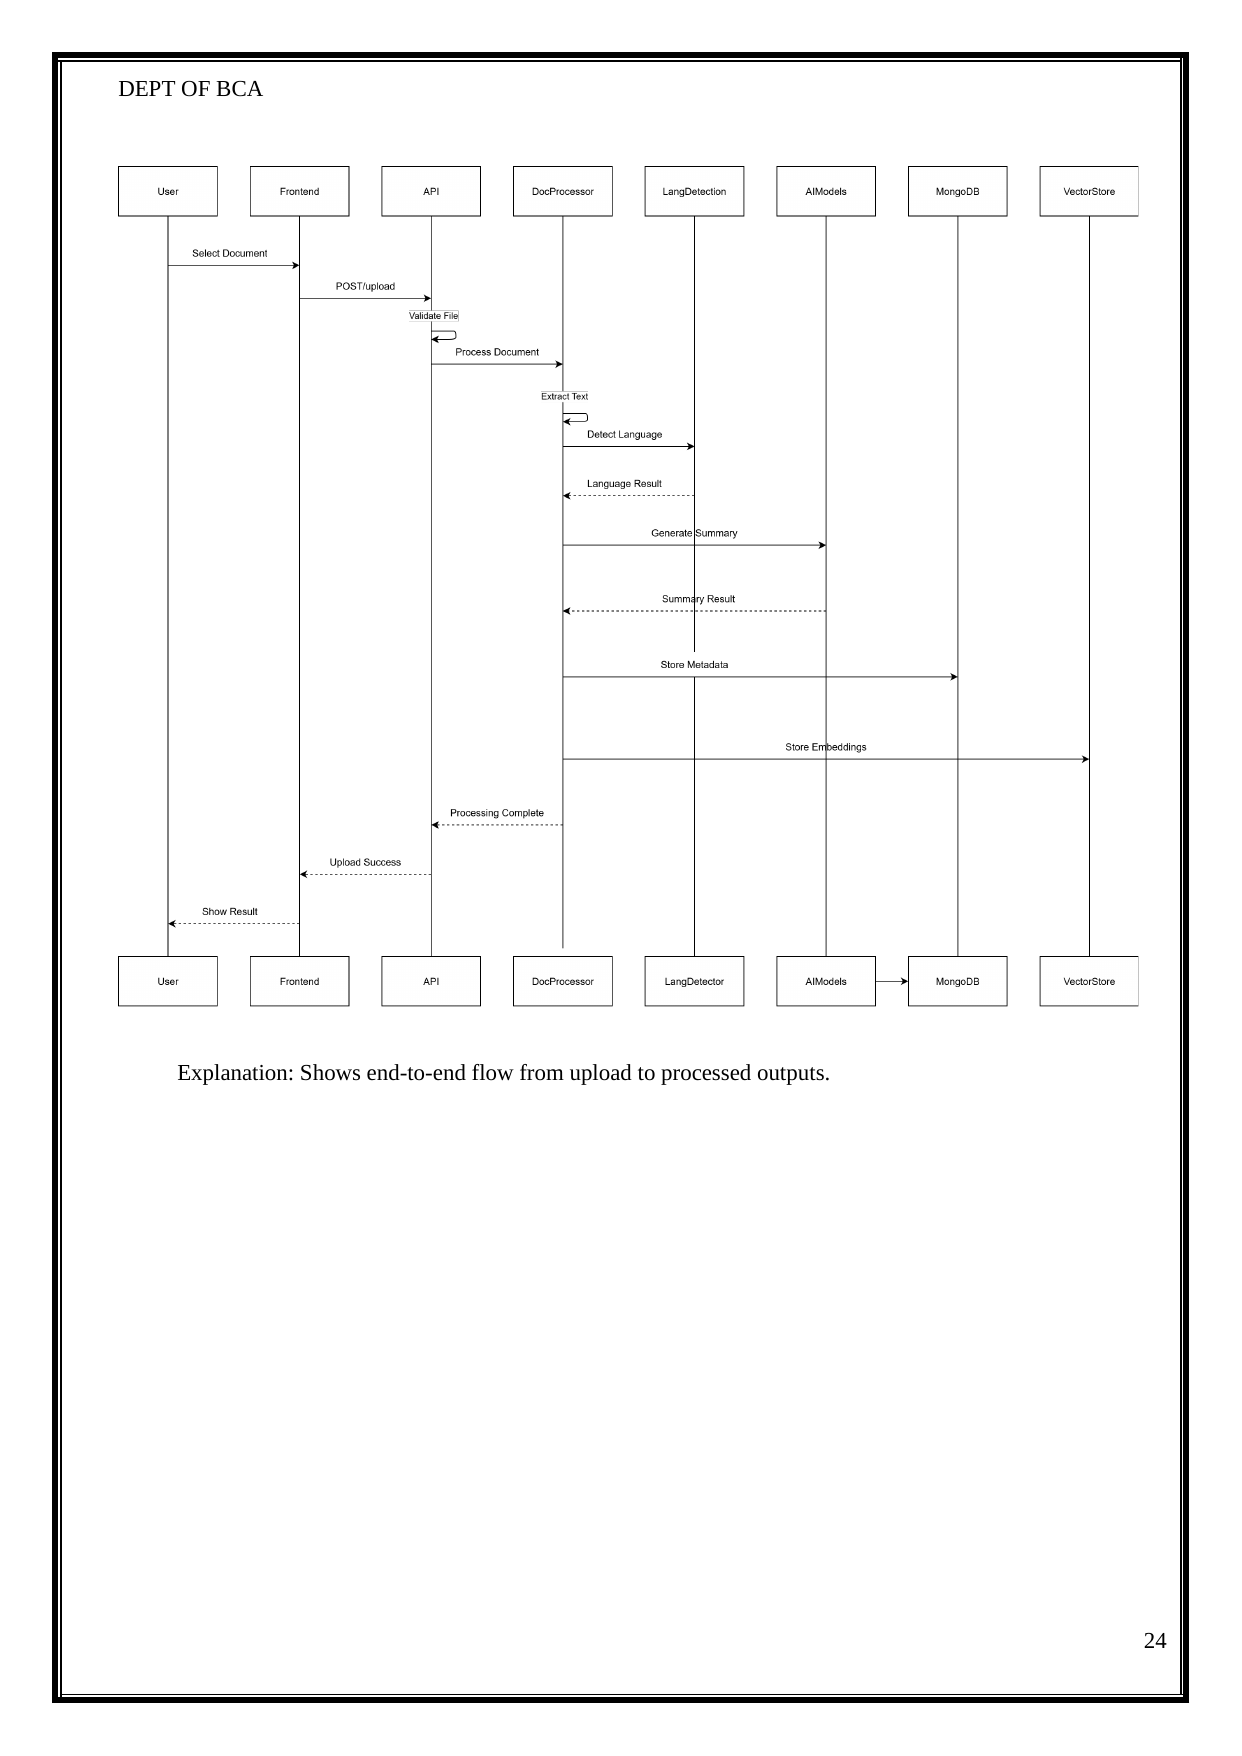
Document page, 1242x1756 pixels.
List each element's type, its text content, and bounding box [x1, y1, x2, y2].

text Explanation: Shows end-to-end flow from upload to processed outputs. [177, 1059, 1150, 1086]
picture [118, 166, 1139, 1007]
